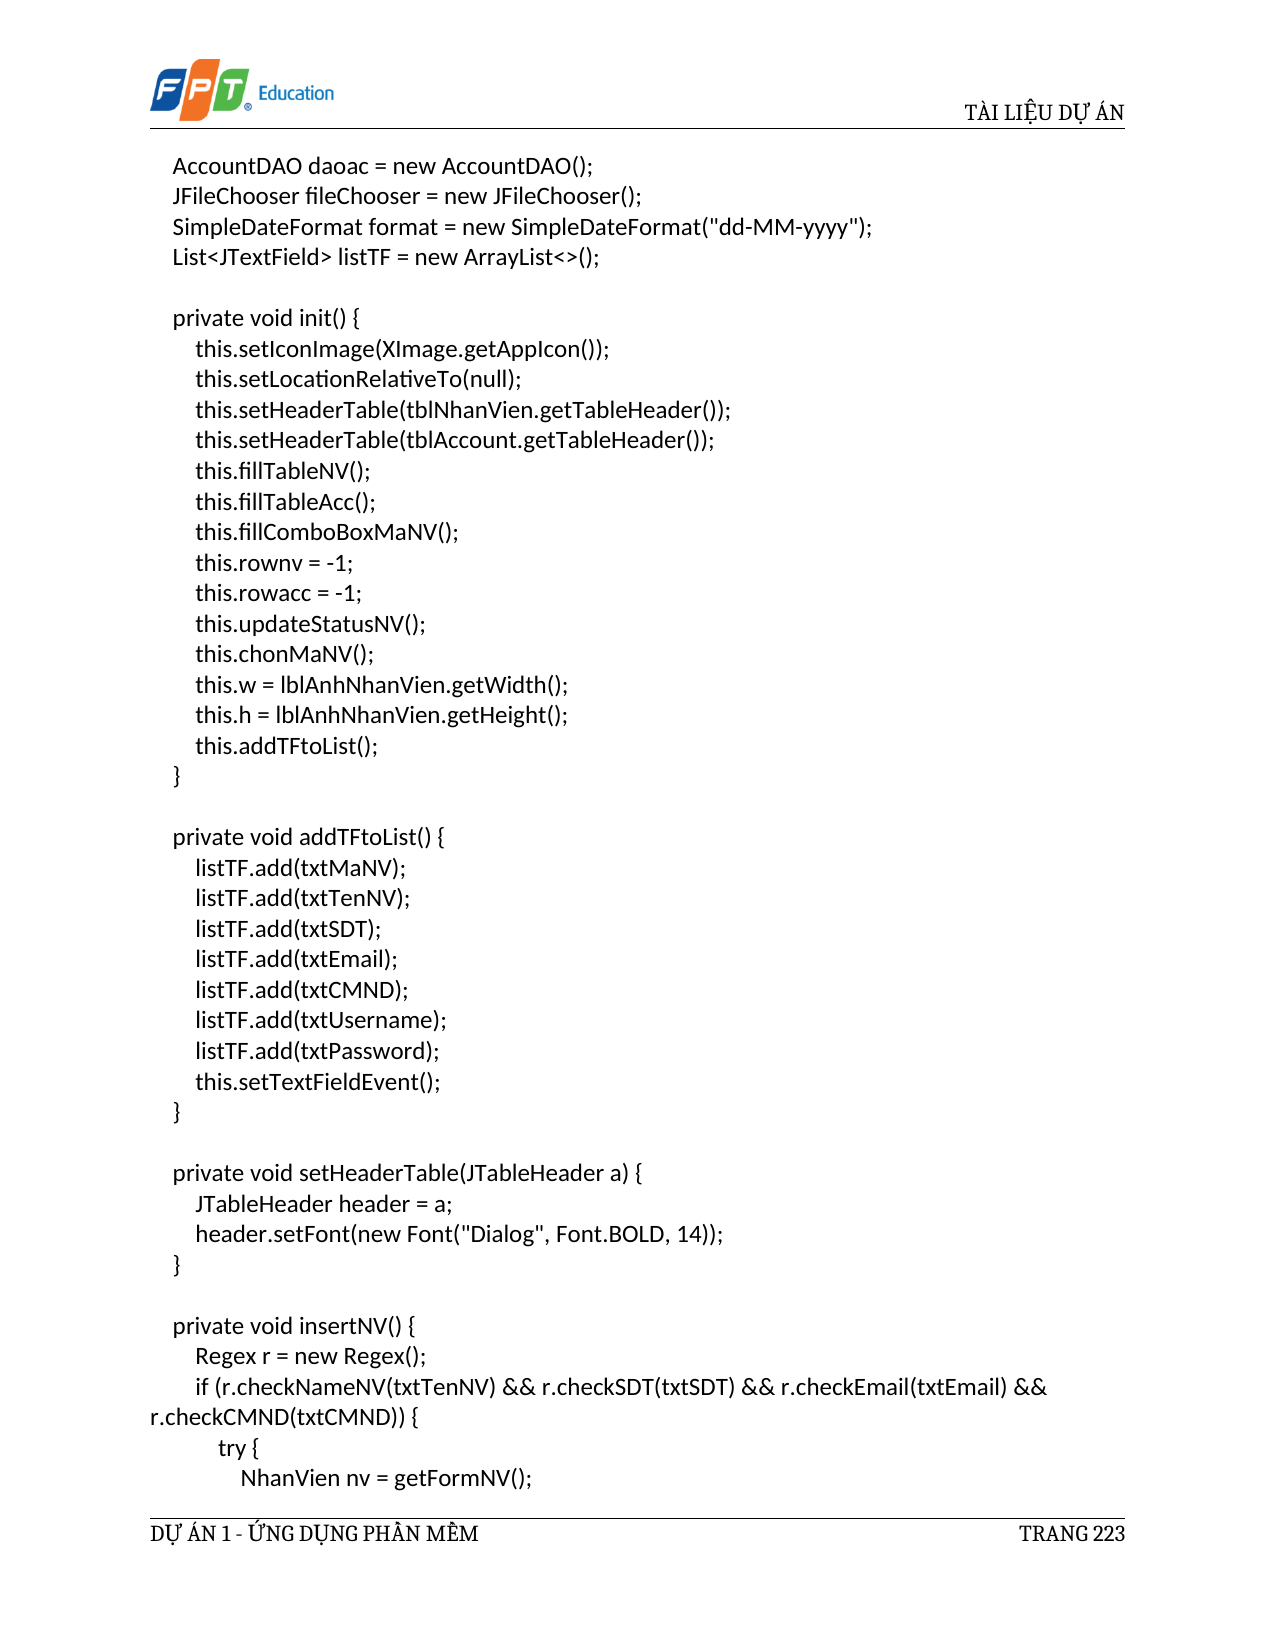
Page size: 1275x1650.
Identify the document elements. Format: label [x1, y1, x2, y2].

picture [150, 59, 336, 121]
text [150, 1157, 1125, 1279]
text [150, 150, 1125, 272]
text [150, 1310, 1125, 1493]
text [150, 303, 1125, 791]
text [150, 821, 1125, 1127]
